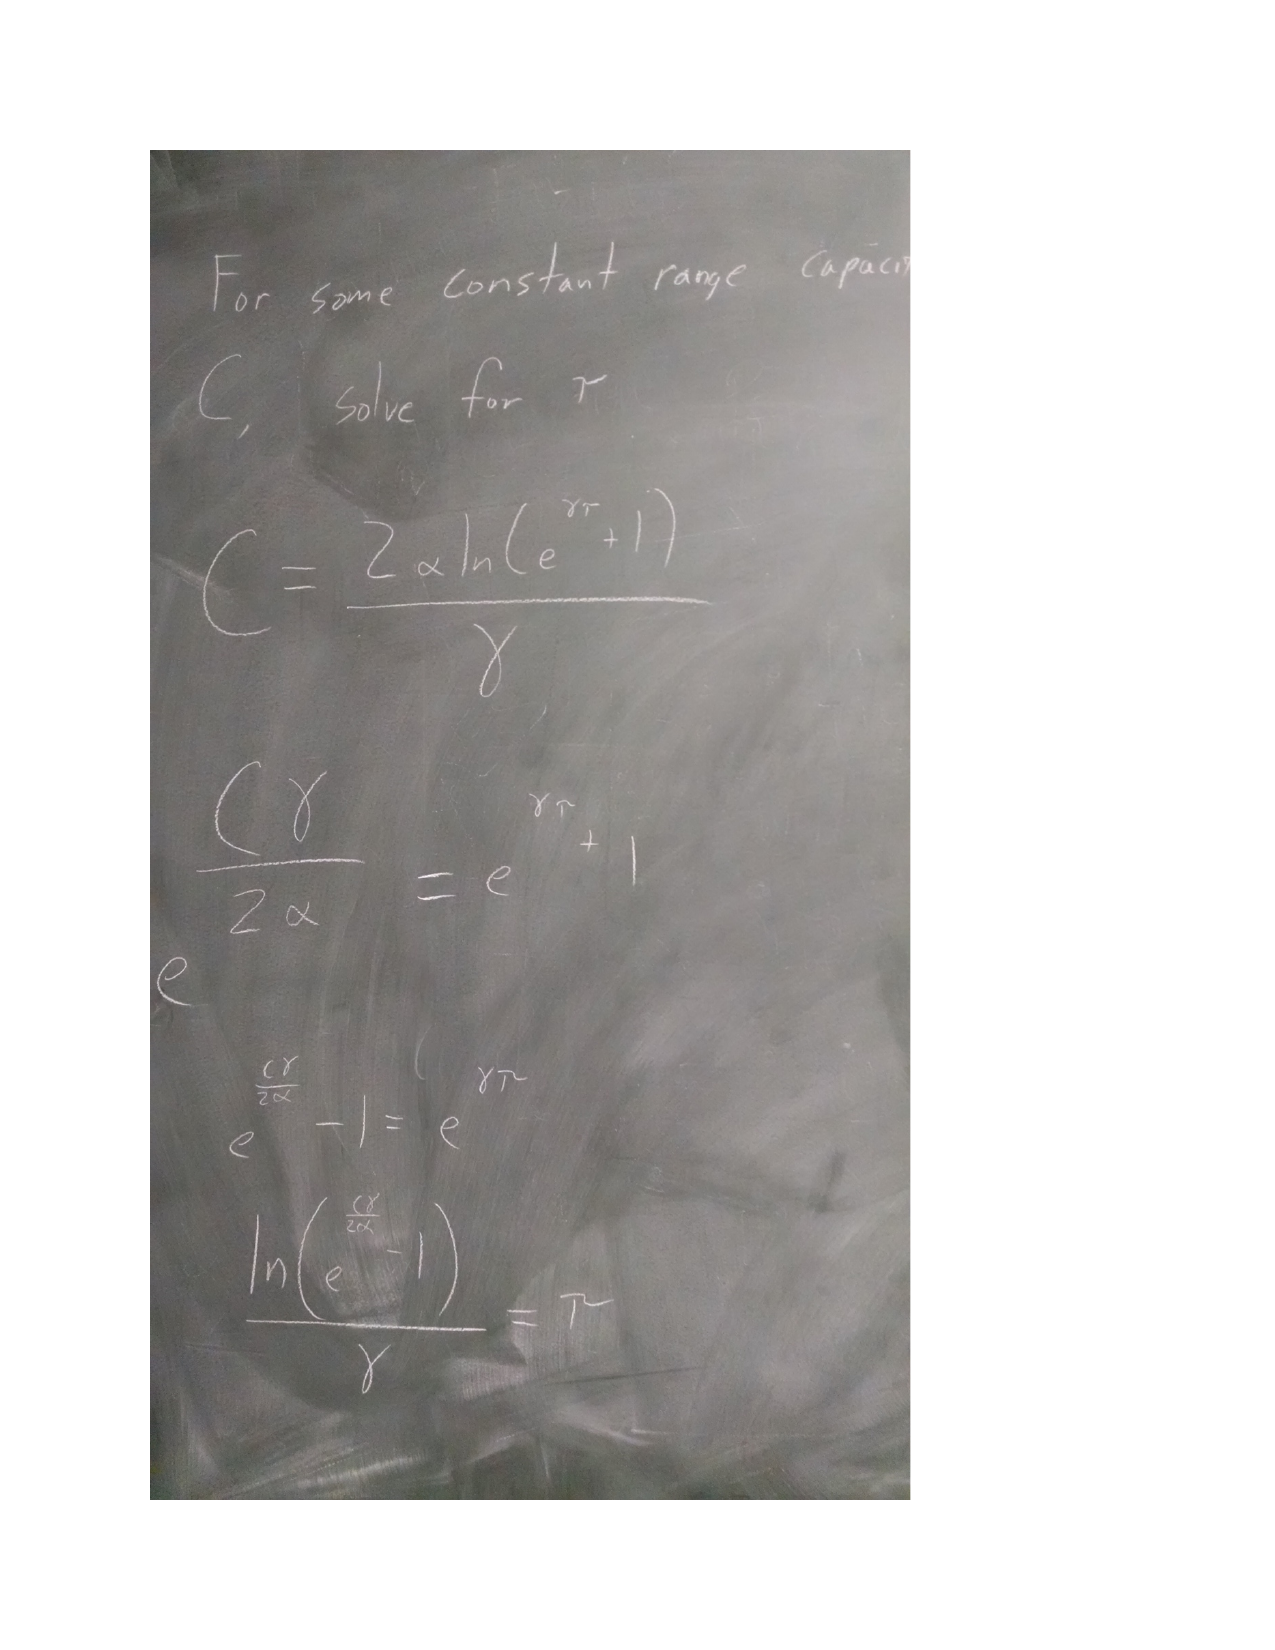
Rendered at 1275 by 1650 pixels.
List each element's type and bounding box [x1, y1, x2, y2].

picture [150, 150, 911, 1500]
